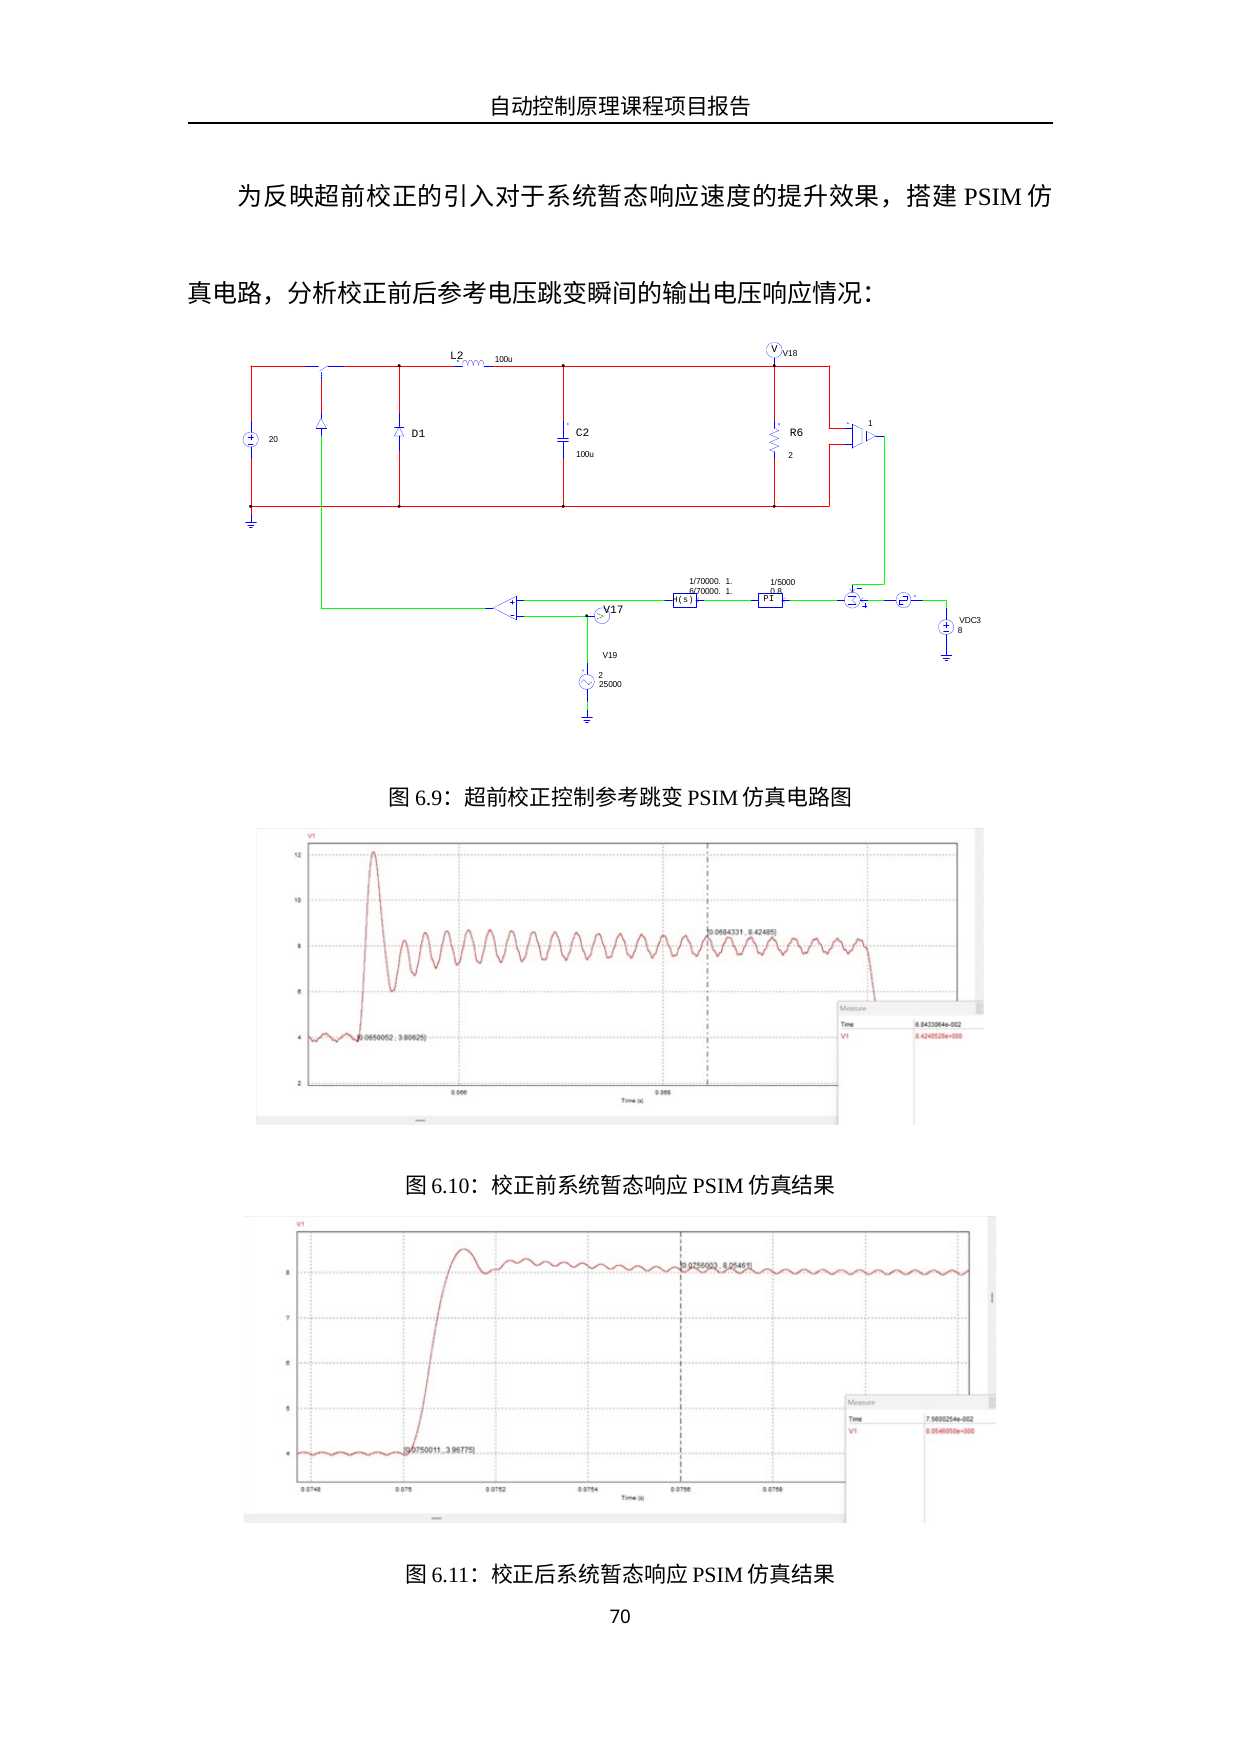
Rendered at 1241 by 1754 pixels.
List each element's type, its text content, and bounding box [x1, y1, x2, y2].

picture [256, 828, 984, 1125]
text 图6.10：校正前系统暂态响应PSIM仿真结果 [187, 1168, 1053, 1201]
text 为反映超前校正的引入对于系统暂态响应速度的提升效果，搭建PSIM仿真电路，分析校正前后参考电压跳变瞬间的输出电压响应情况： [187, 162, 1053, 324]
picture [243, 1216, 997, 1523]
text 图6.9：超前校正控制参考跳变PSIM仿真电路图 [187, 780, 1053, 812]
text 图6.11：校正后系统暂态响应PSIM仿真结果 [187, 1556, 1053, 1589]
